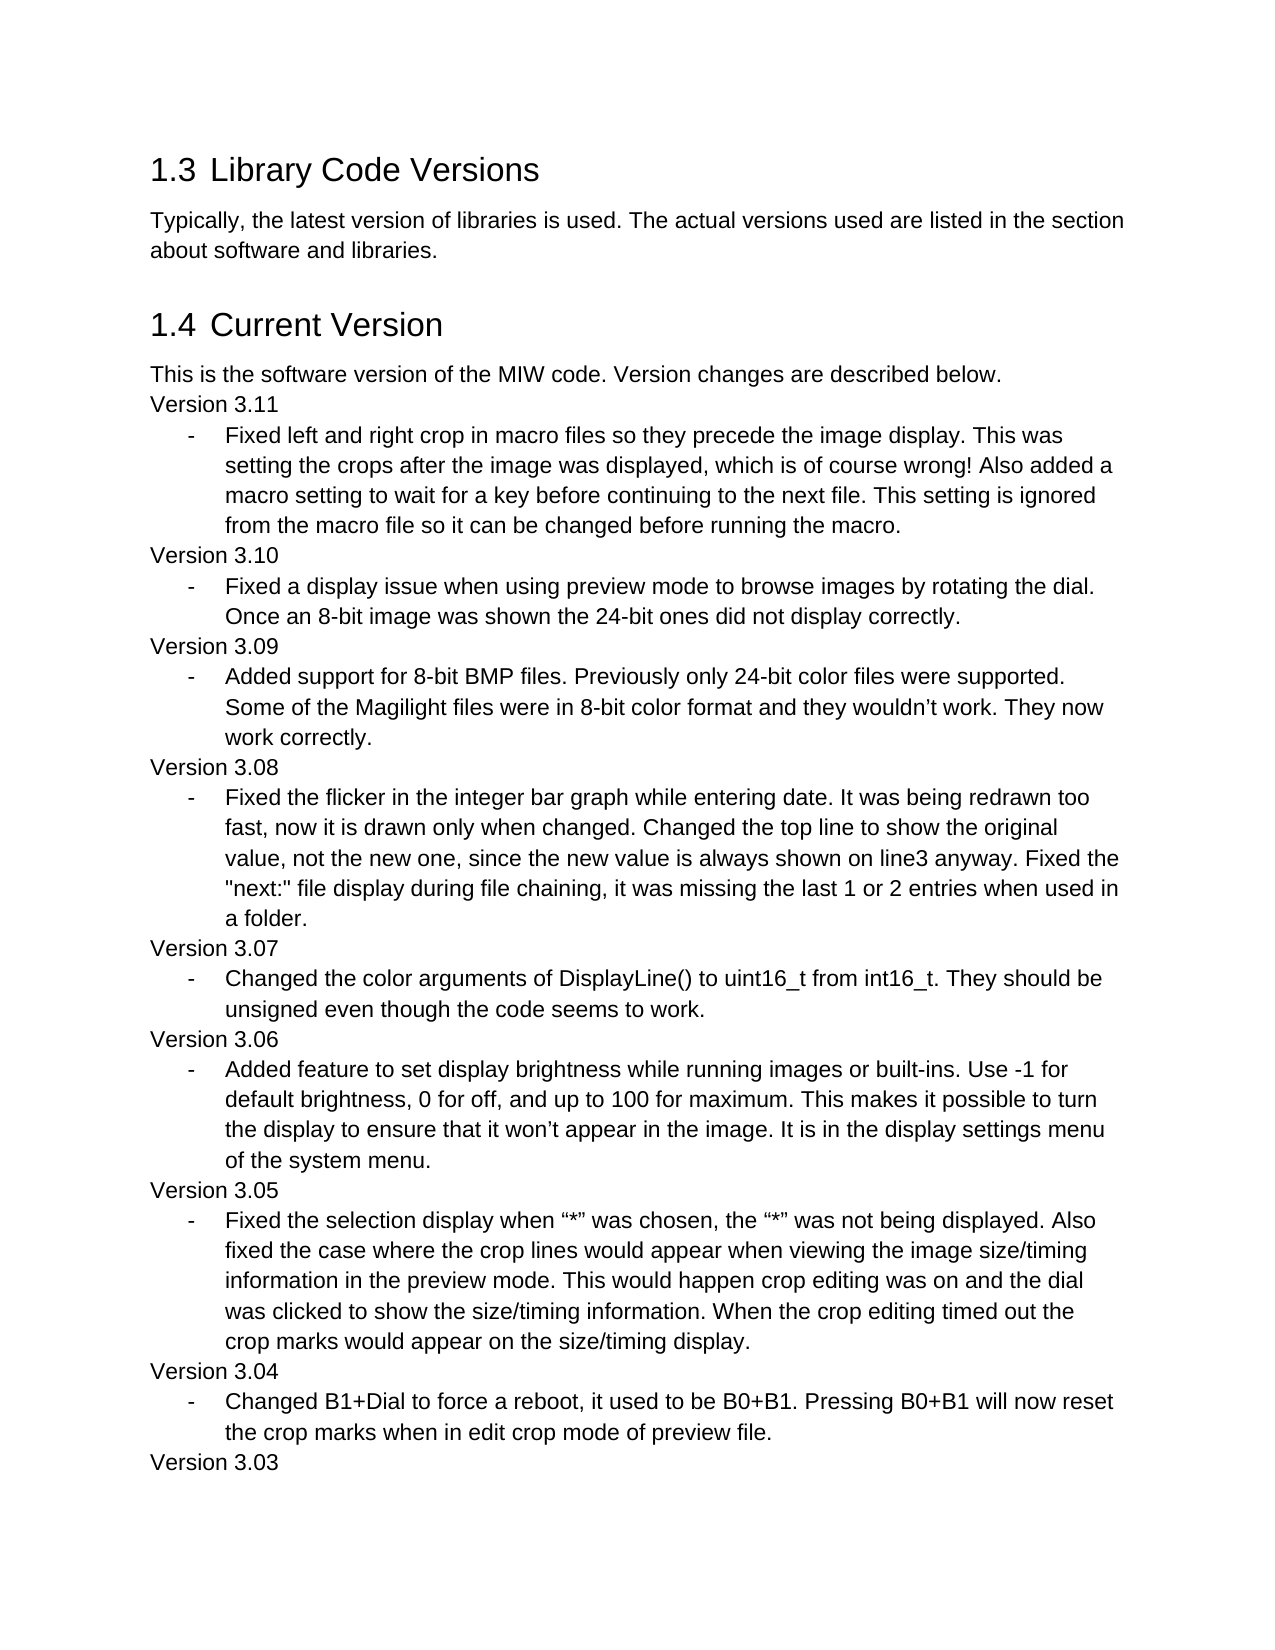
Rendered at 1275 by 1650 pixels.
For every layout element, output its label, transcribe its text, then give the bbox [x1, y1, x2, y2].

text Version 3.06 [150, 1026, 1125, 1052]
list Added support for 8-bit BMP files. Previously only 24-bit color files were supported. Some of the Magilight files were in 8-bit color format and they wouldn’t work. They now work correctly. [187, 663, 1125, 750]
text Version 3.07 [150, 935, 1125, 962]
text Version 3.03 [150, 1449, 1125, 1475]
text This is the software version of the MIW code. Version changes are described below. [150, 361, 1125, 388]
text Version 3.04 [150, 1358, 1125, 1384]
list Fixed the flicker in the integer bar graph while entering date. It was being redrawn too fast, now it is drawn only when changed. Changed the top line to show the original value, not the new one, since the new value is always shown on line3 anyway. Fixed the "next:" file display during file chaining, it was missing the last 1 or 2 entries when used in a folder. [187, 784, 1125, 931]
text Version 3.09 [150, 633, 1125, 659]
text Version 3.10 [150, 542, 1125, 569]
list Fixed left and right crop in macro files so they precede the image display. This was setting the crops after the image was displayed, which is of course wrong! Also added a macro setting to wait for a key before continuing to the next file. This setting is ignored from the macro file so it can be changed before running the macro. [187, 422, 1125, 539]
text Typically, the latest version of libraries is used. The actual versions used are listed in the section about software and libraries. [150, 207, 1125, 263]
text Version 3.05 [150, 1177, 1125, 1203]
subtitle Current Version [150, 304, 1125, 343]
list Added feature to set display brightness while running images or built-ins. Use -1 for default brightness, 0 for off, and up to 100 for maximum. This makes it possible to turn the display to ensure that it won’t appear in the image. It is in the display settings menu of the system menu. [187, 1056, 1125, 1173]
list Fixed a display issue when using preview mode to browse images by rotating the dial. Once an 8-bit image was shown the 24-bit ones did not display correctly. [187, 573, 1125, 629]
text Version 3.11 [150, 391, 1125, 418]
list Fixed the selection display when “*” was chosen, the “*” was not being displayed. Also fixed the case where the crop lines would appear when viewing the image size/timing information in the preview mode. This would happen crop editing was on and the dial was clicked to show the size/timing information. When the crop editing timed out the crop marks would appear on the size/timing display. [187, 1207, 1125, 1354]
subtitle Library Code Versions [150, 150, 1125, 188]
list Changed the color arguments of DisplayLine() to uint16_t from int16_t. They should be unsigned even though the code seems to work. [187, 965, 1125, 1022]
list Changed B1+Dial to force a reboot, it used to be B0+B1. Pressing B0+B1 will now reset the crop marks when in edit crop mode of preview file. [187, 1388, 1125, 1445]
text Version 3.08 [150, 754, 1125, 780]
